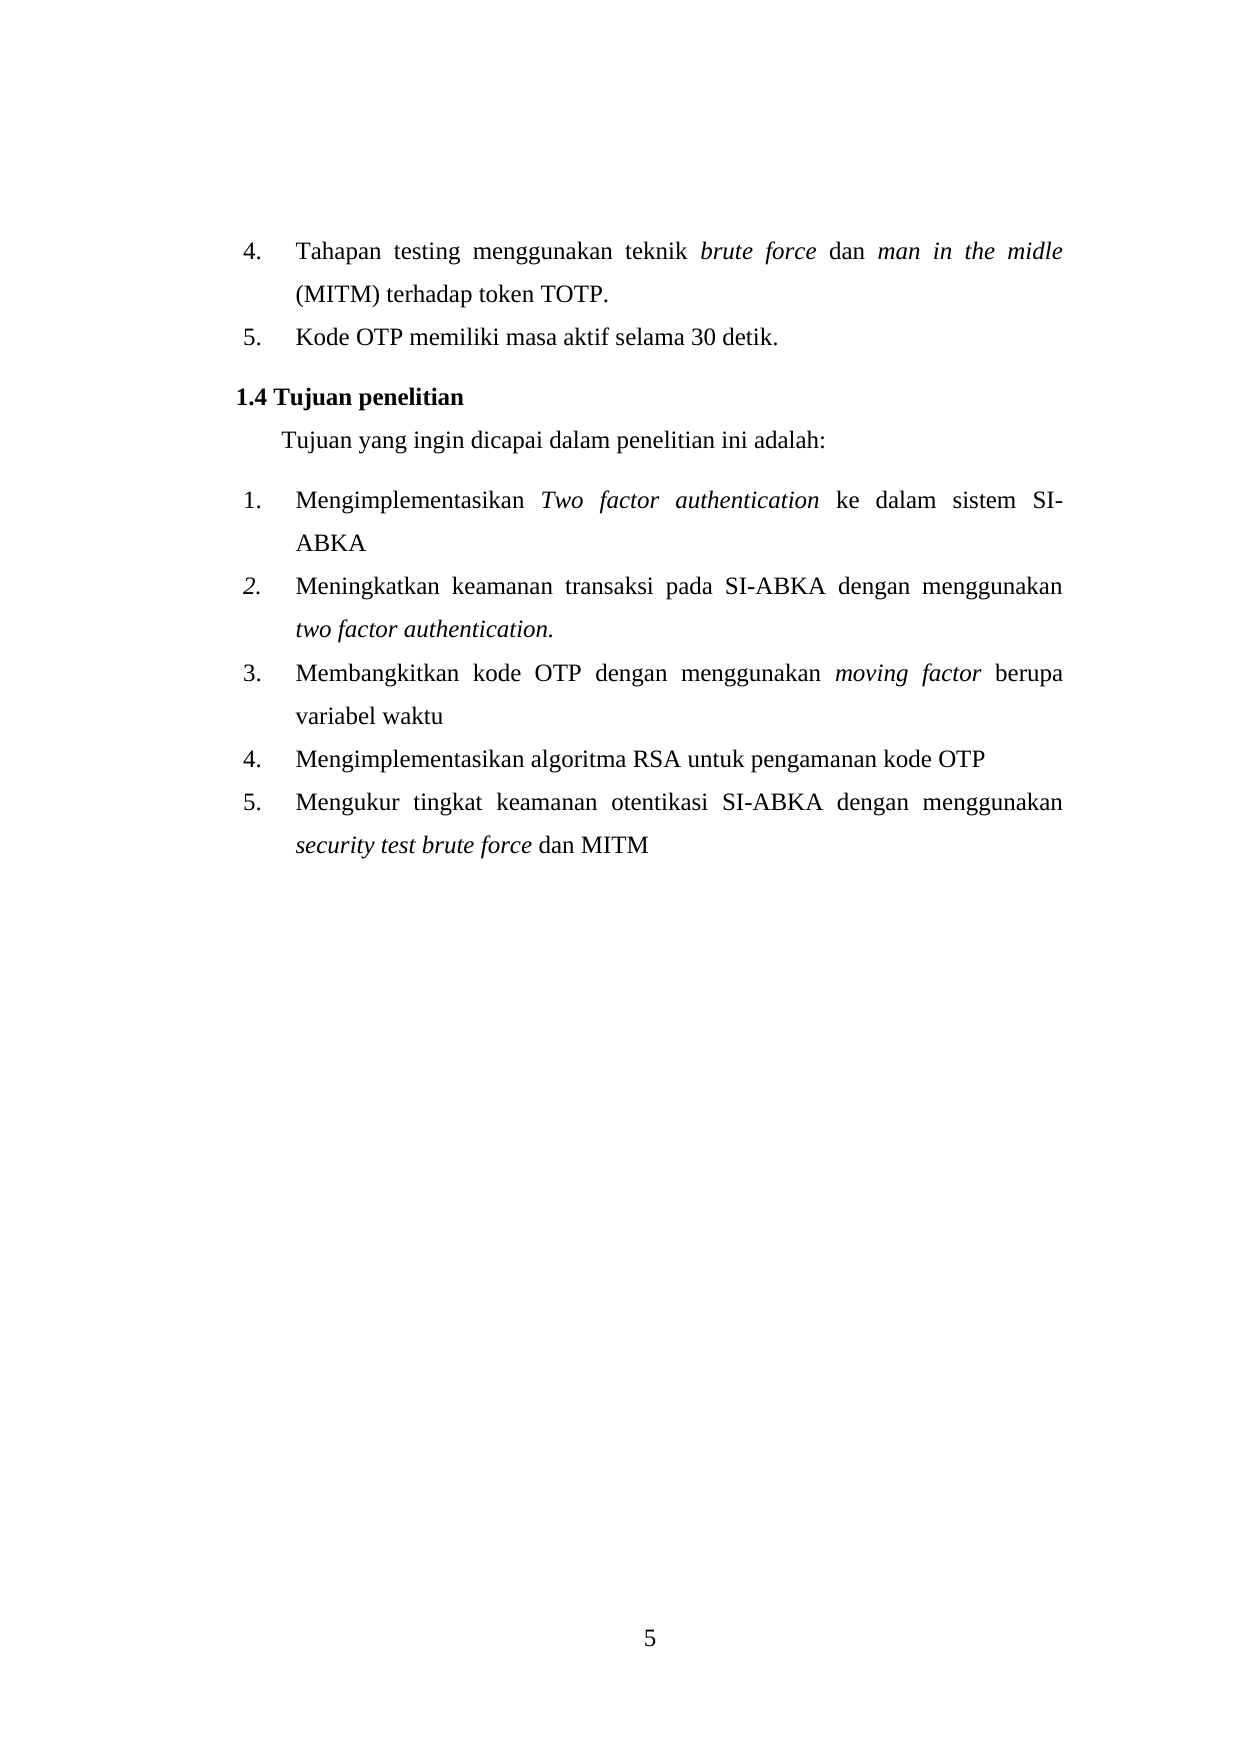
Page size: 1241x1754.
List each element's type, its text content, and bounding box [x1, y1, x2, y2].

list Membangkitkan kode OTP dengan menggunakan moving factor berupa variabel waktu [243, 658, 1063, 729]
list Mengukur tingkat keamanan otentikasi SI-ABKA dengan menggunakan security test brute force dan MITM [243, 787, 1063, 859]
list Mengimplementasikan Two factor authentication ke dalam sistem SI-ABKA [243, 485, 1063, 557]
list Meningkatkan keamanan transaksi pada SI-ABKA dengan menggunakan two factor authentication. [243, 571, 1063, 643]
list Mengimplementasikan algoritma RSA untuk pengamanan kode OTP [243, 744, 1063, 773]
list Kode OTP memiliki masa aktif selama 30 detik. [243, 322, 1063, 351]
list Tahapan testing menggunakan teknik brute force dan man in the midle (MITM) terhadap token TOTP. [243, 236, 1063, 308]
subtitle Tujuan penelitian [236, 382, 1063, 411]
text Tujuan yang ingin dicapai dalam penelitian ini adalah: [236, 425, 1063, 454]
